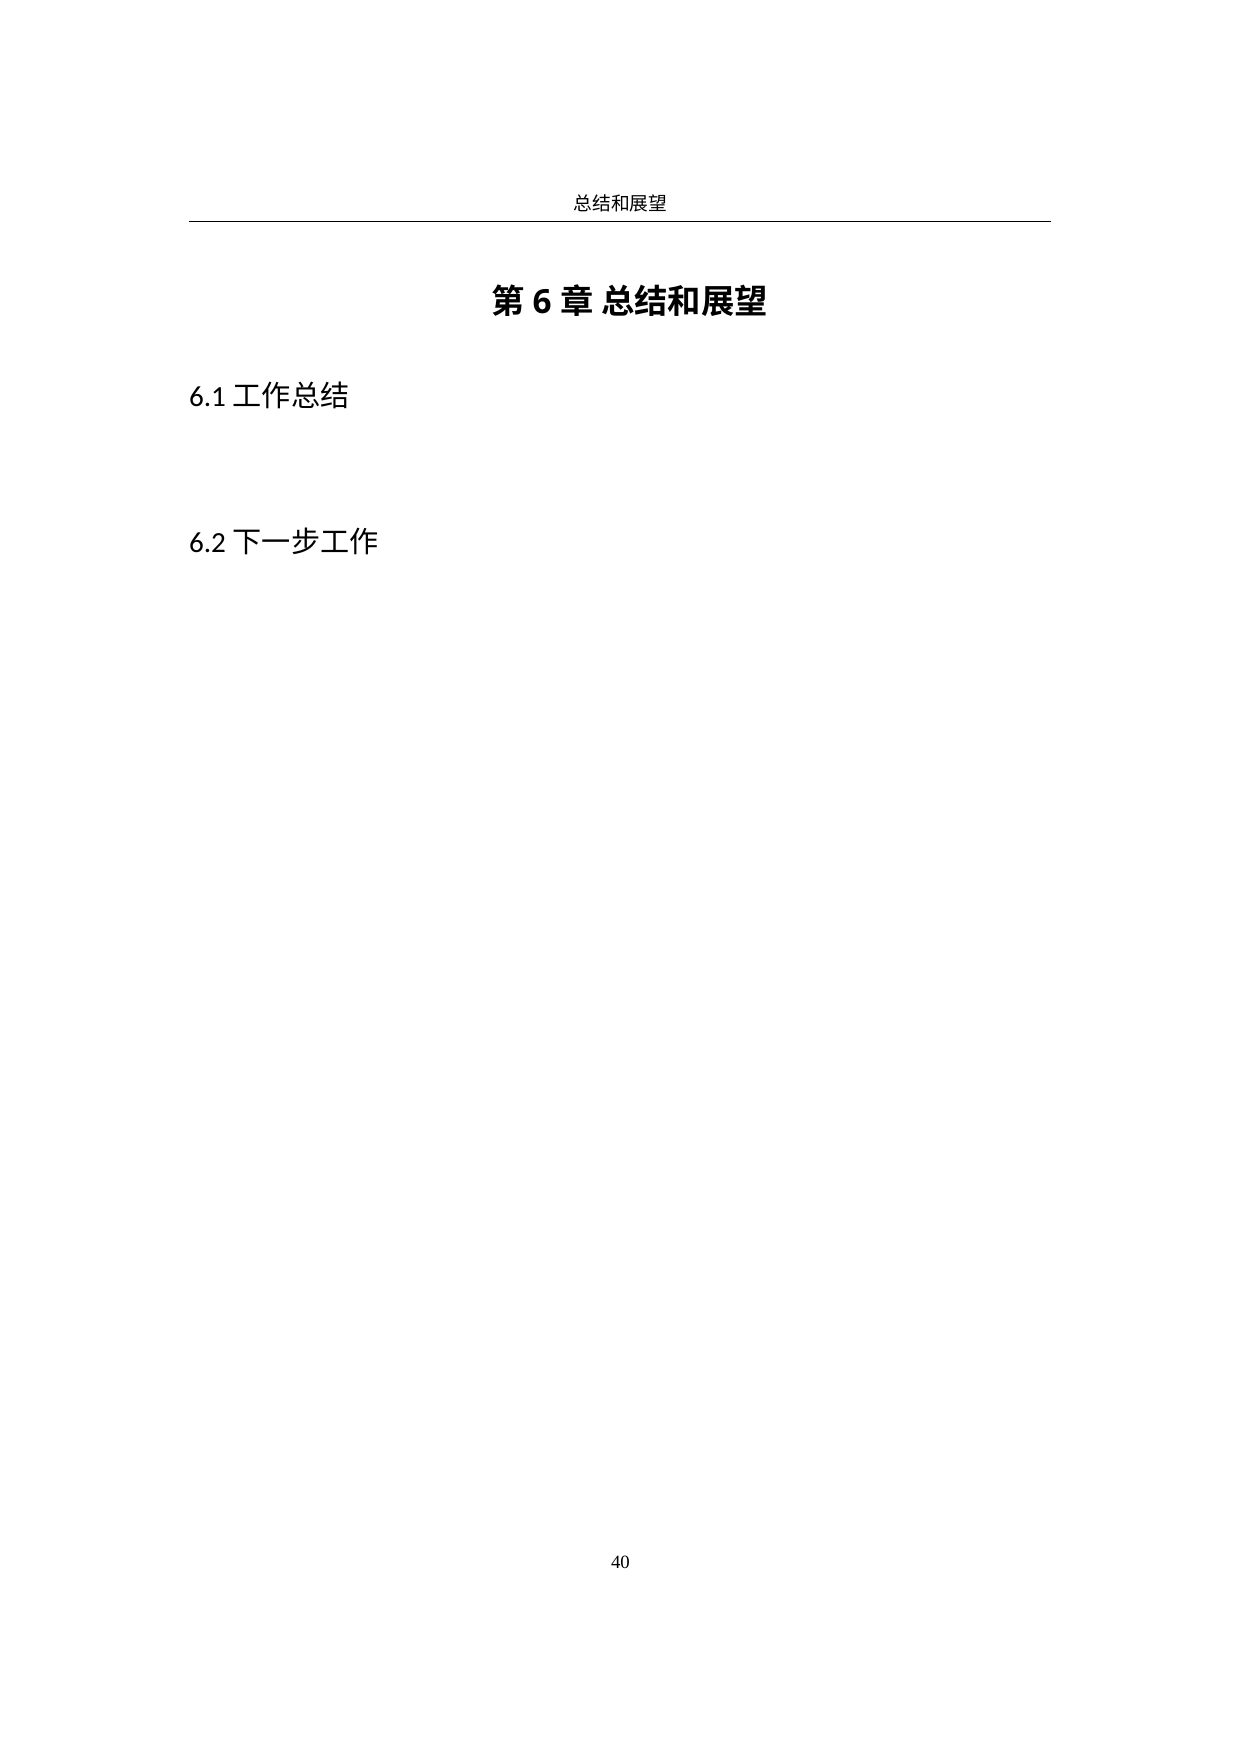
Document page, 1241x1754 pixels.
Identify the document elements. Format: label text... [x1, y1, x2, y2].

text 工作总结 [189, 373, 1051, 414]
text 下一步工作 [189, 519, 1051, 560]
subtitle 总结和展望 [262, 274, 1051, 323]
